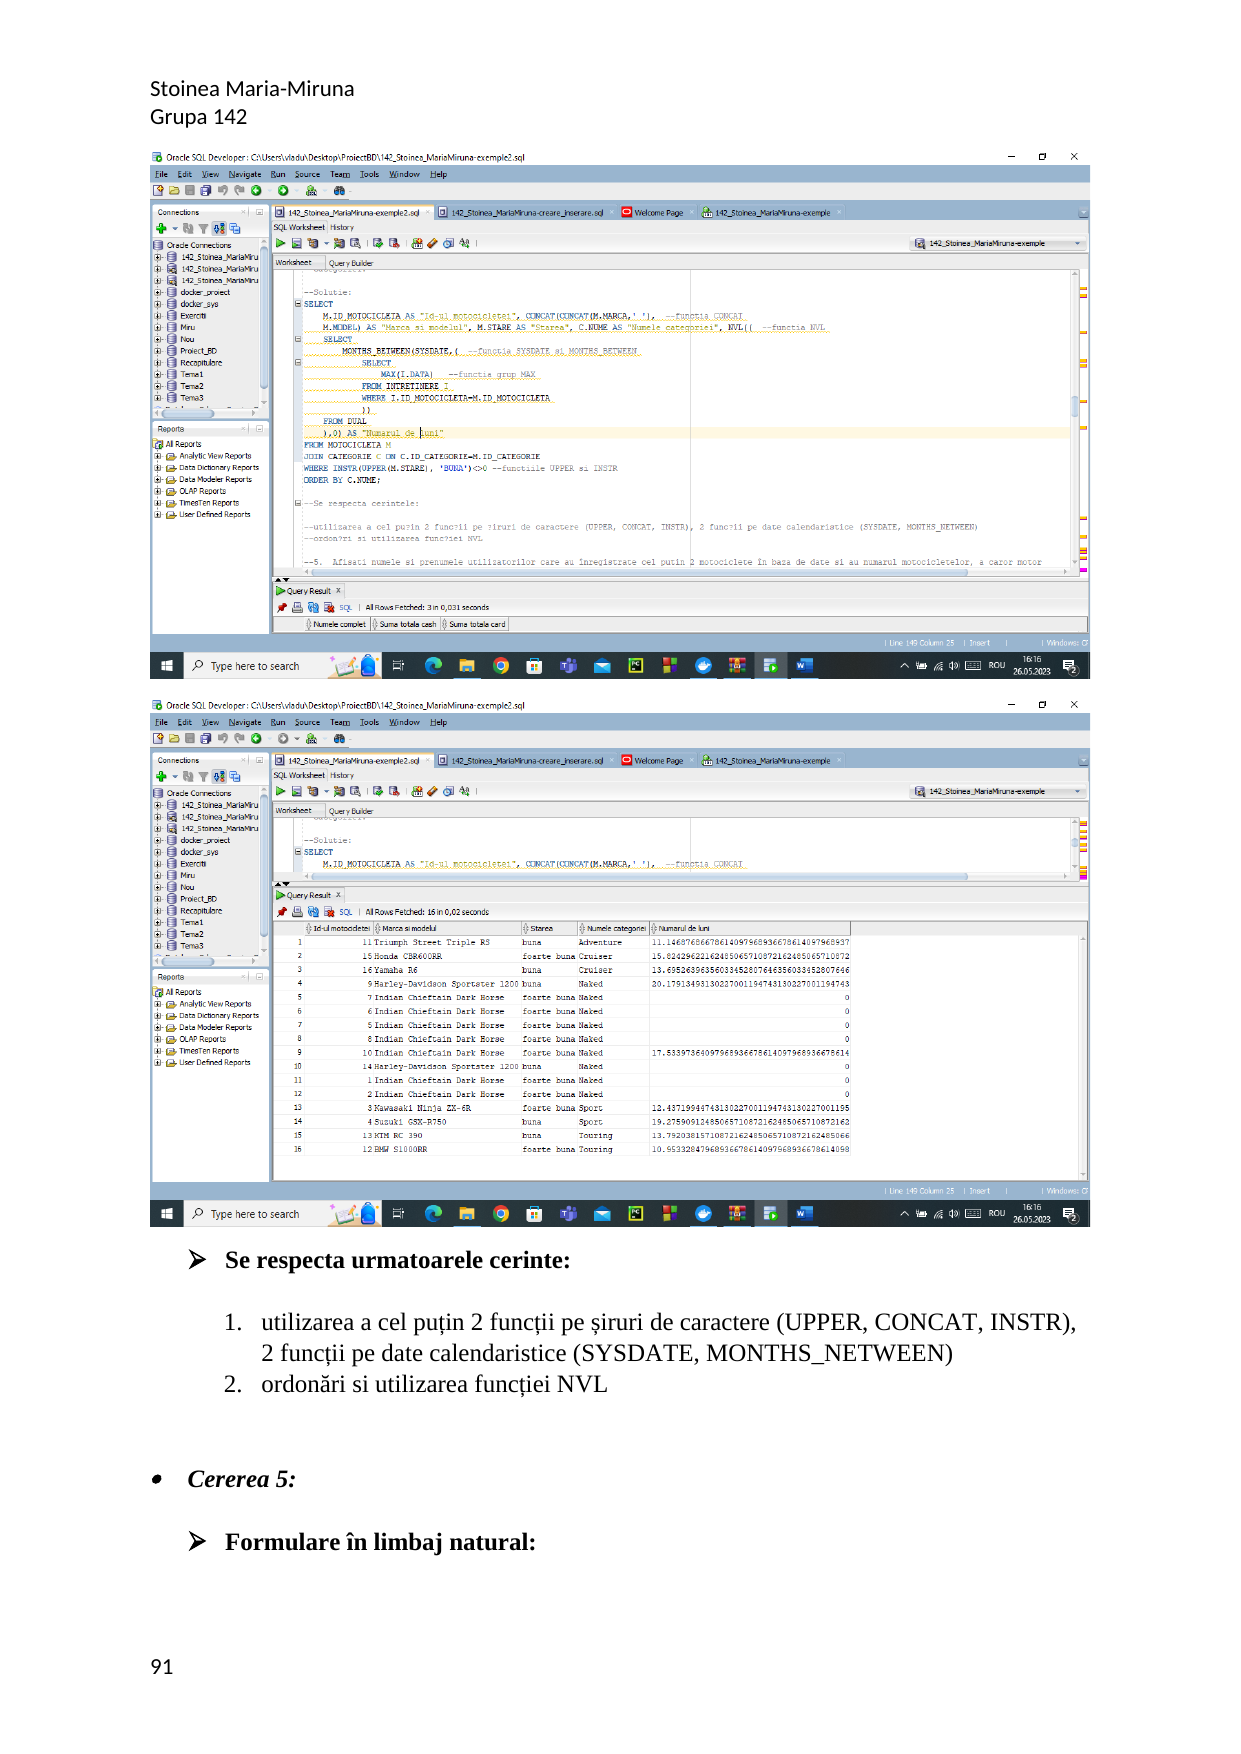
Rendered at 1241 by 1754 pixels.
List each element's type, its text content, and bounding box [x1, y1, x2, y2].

picture [150, 150, 1091, 679]
list Se respecta urmatoarele cerinte: [187, 1245, 1090, 1274]
list Formulare în limbaj natural: [187, 1527, 1090, 1555]
picture [150, 697, 1091, 1227]
list Cererea 5: [150, 1464, 1090, 1493]
list utilizarea a cel puțin 2 funcții pe șiruri de caractere (UPPER, CONCAT, INSTR), 2 funcții pe date calendaristice (SYSDATE, MONTHS_NETWEEN) [224, 1307, 1090, 1367]
list ordonări si utilizarea funcției NVL [224, 1369, 1090, 1398]
